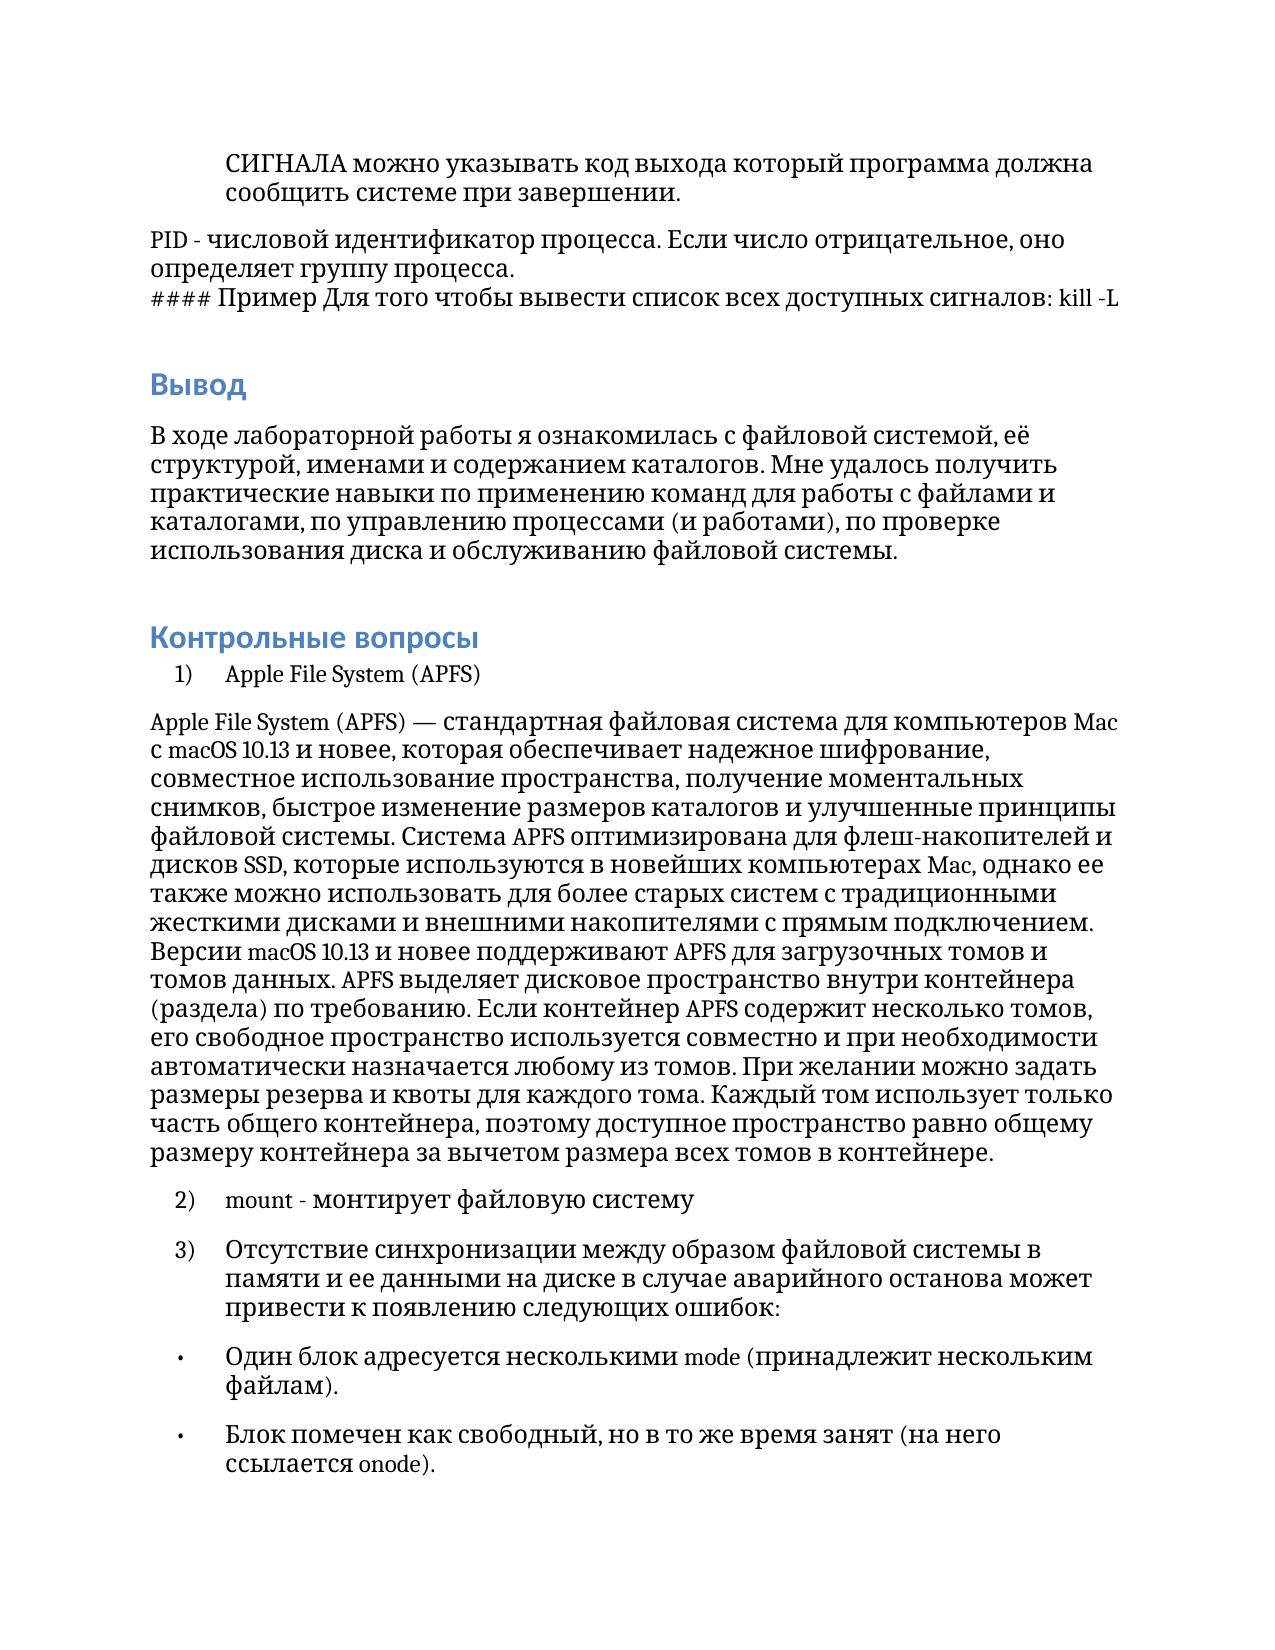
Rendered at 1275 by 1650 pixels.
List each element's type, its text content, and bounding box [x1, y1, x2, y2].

subtitle Вывод [150, 362, 1125, 403]
list Один блок адресуется несколькими mode (принадлежит нескольким файлам). [175, 1343, 1125, 1401]
list Отсутствие синхронизации между образом файловой системы в памяти и ее данными на диске в случае аварийного останова может привести к появлению следующих ошибок: [175, 1236, 1125, 1322]
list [175, 150, 1125, 207]
text PID - числовой идентификатор процесса. Если число отрицательное, оно определяет группу процесса. #### Пример Для того чтобы вывести список всех доступных сигналов: kill -L [150, 226, 1125, 312]
list mount - монтирует файловую систему [175, 1186, 1125, 1215]
list Блок помечен как свободный, но в то же время занят (на него ссылается onode). [175, 1421, 1125, 1479]
text В ходе лабораторной работы я ознакомилась с файловой системой, её структурой, именами и содержанием каталогов. Мне удалось получить практические навыки по применению команд для работы с файлами и каталогами, по управлению процессами (и работами), по проверке использования диска и обслуживанию файловой системы. [150, 422, 1125, 566]
subtitle Контрольные вопросы [150, 616, 1125, 656]
text Apple File System (APFS) — стандартная файловая система для компьютеров Mac с macOS 10.13 и новее, которая обеспечивает надежное шифрование, совместное использование пространства, получение моментальных снимков, быстрое изменение размеров каталогов и улучшенные принципы файловой системы. Система APFS оптимизирована для флеш-накопителей и дисков SSD, которые используются в новейших компьютерах Mac, однако ее также можно использовать для более старых систем с традиционными жесткими дисками и внешними накопителями с прямым подключением. Версии macOS 10.13 и новее поддерживают APFS для загрузочных томов и томов данных. APFS выделяет дисковое пространство внутри контейнера (раздела) по требованию. Если контейнер APFS содержит несколько томов, его свободное пространство используется совместно и при необходимости автоматически назначается любому из томов. При желании можно задать размеры резерва и квоты для каждого тома. Каждый том использует только часть общего контейнера, поэтому доступное пространство равно общему размеру контейнера за вычетом размера всех томов в контейнере. [150, 708, 1125, 1168]
list Apple File System (APFS) [175, 660, 1125, 689]
